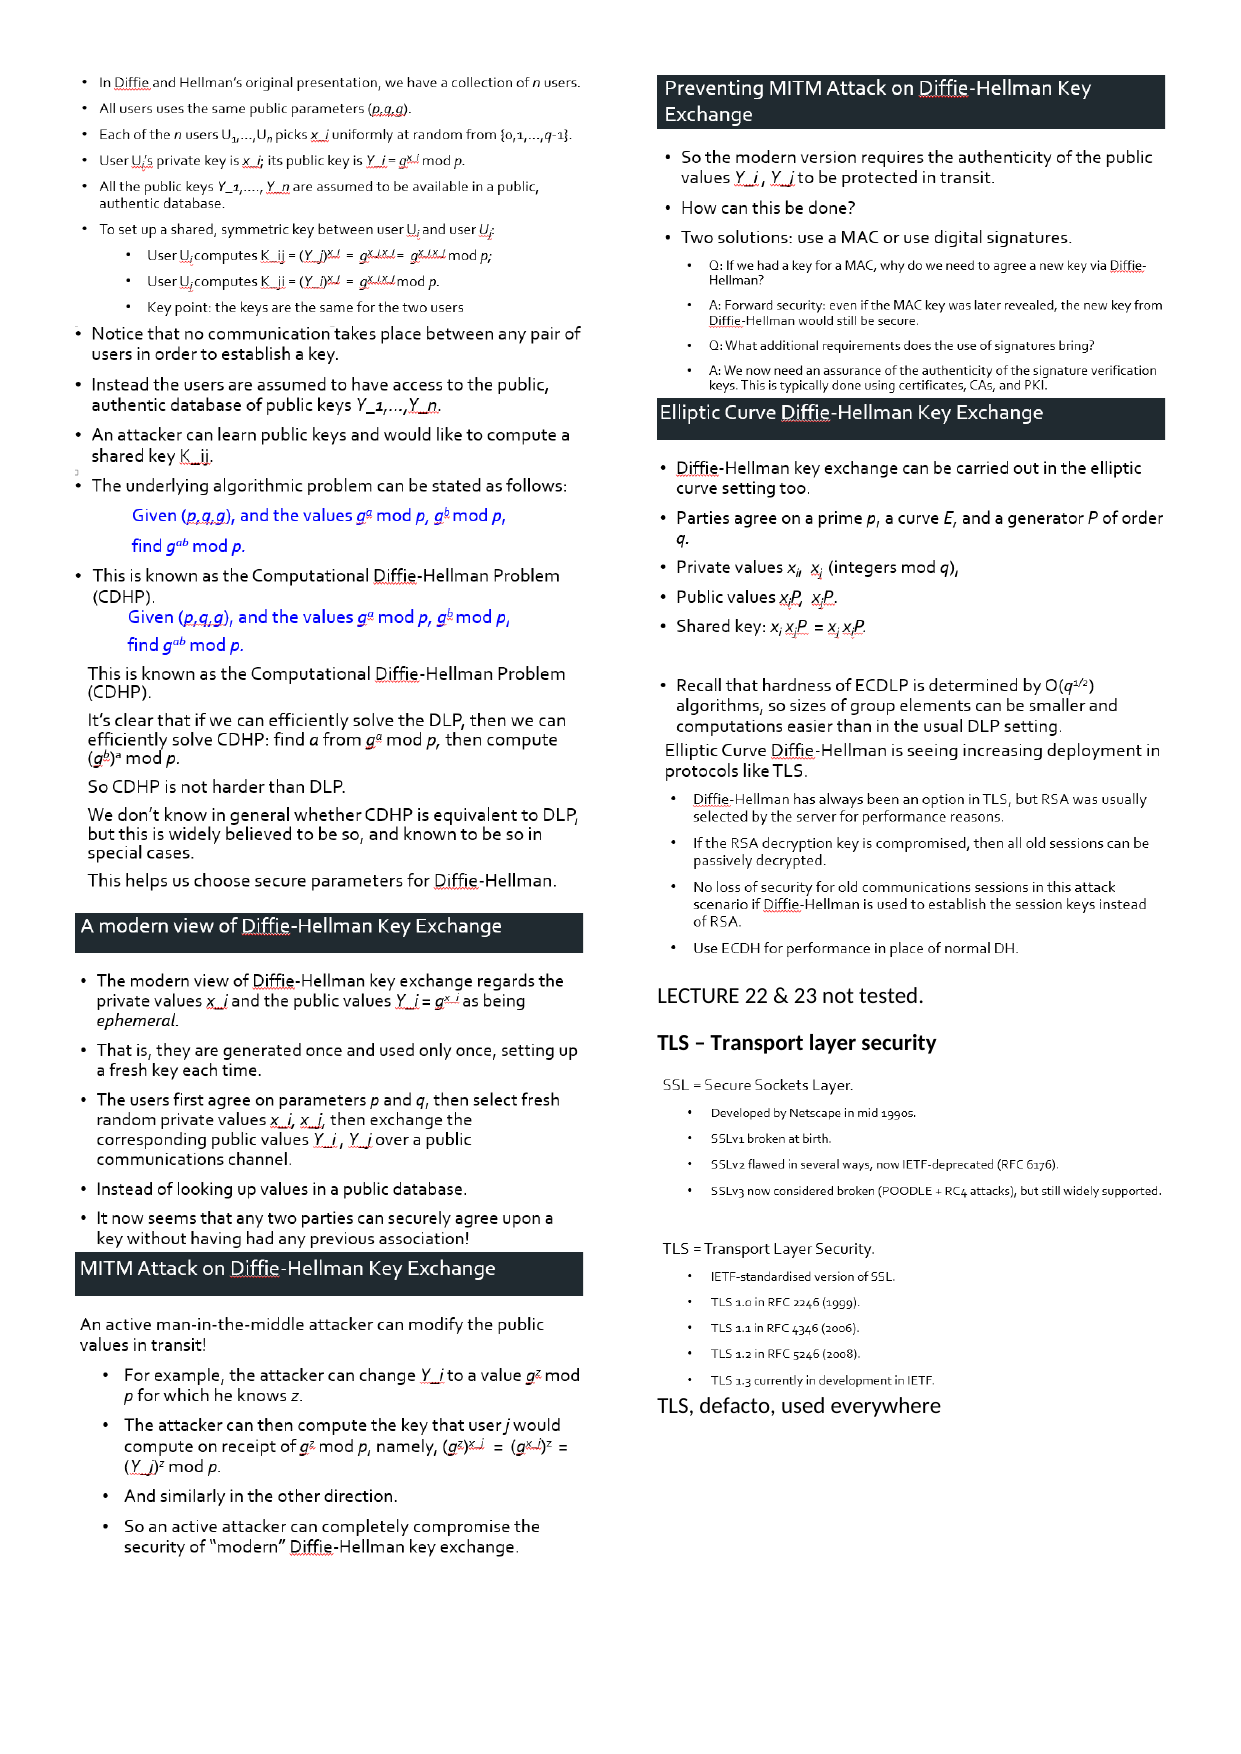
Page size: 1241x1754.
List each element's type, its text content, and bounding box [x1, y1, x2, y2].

text TLS, defacto, used everywhere [657, 1389, 1165, 1419]
text LECTURE 22 & 23 not tested. [657, 981, 1165, 1009]
text TLS – Transport layer security [657, 1028, 1165, 1056]
